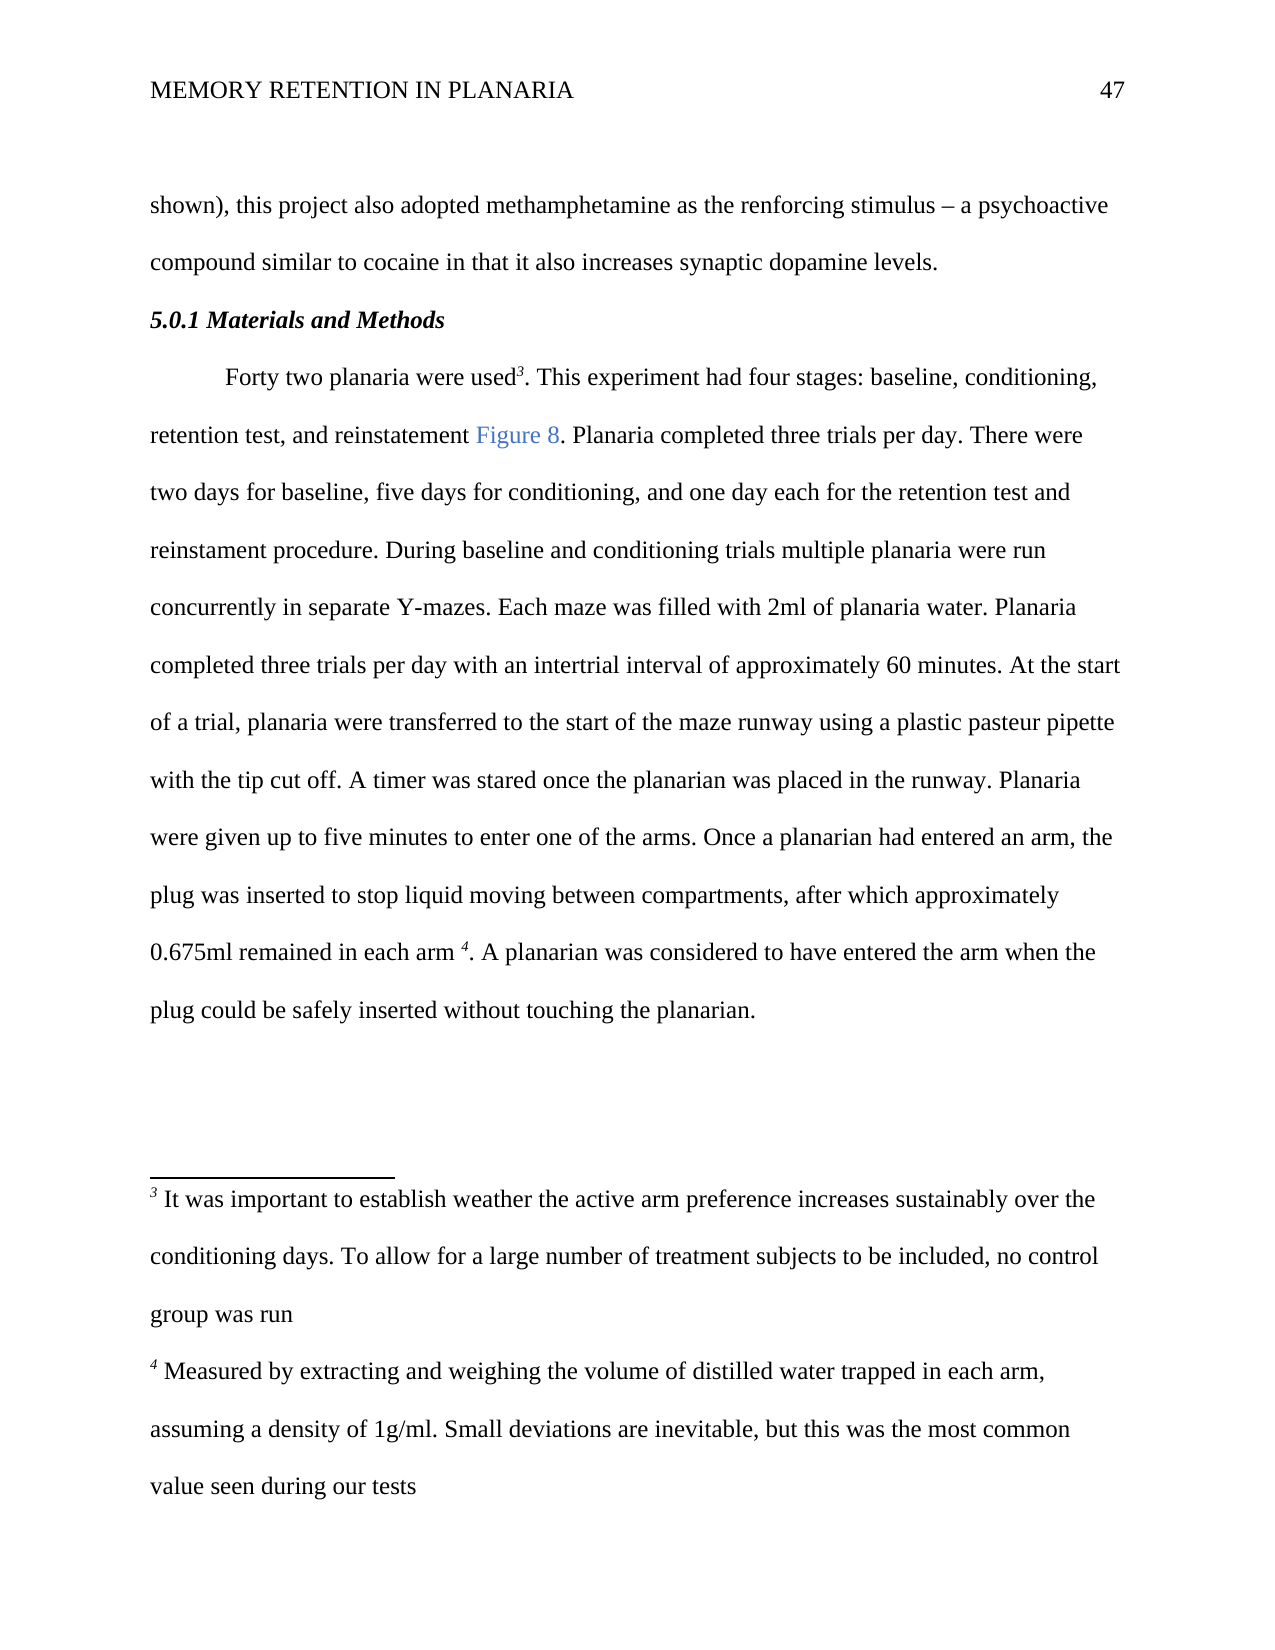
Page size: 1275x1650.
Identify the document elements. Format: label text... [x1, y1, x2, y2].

text Forty two planaria were used. This experiment had four stages: baseline, conditioning, retention test, and reinstatement Figure 8. Planaria completed three trials per day. There were two days for baseline, five days for conditioning, and one day each for the retention test and reinstament procedure. During baseline and conditioning trials multiple planaria were run concurrently in separate Y-mazes. Each maze was filled with 2ml of planaria water. Planaria completed three trials per day with an intertrial interval of approximately 60 minutes. At the start of a trial, planaria were transferred to the start of the maze runway using a plastic pasteur pipette with the tip cut off. A timer was stared once the planarian was placed in the runway. Planaria were given up to five minutes to enter one of the arms. Once a planarian had entered an arm, the plug was inserted to stop liquid moving between compartments, after which approximately 0.675ml remained in each arm . A planarian was considered to have entered the arm when the plug could be safely inserted without touching the planarian. [150, 362, 1125, 1024]
subtitle 5.0.1 Materials and Methods [150, 305, 1125, 334]
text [150, 190, 1125, 276]
